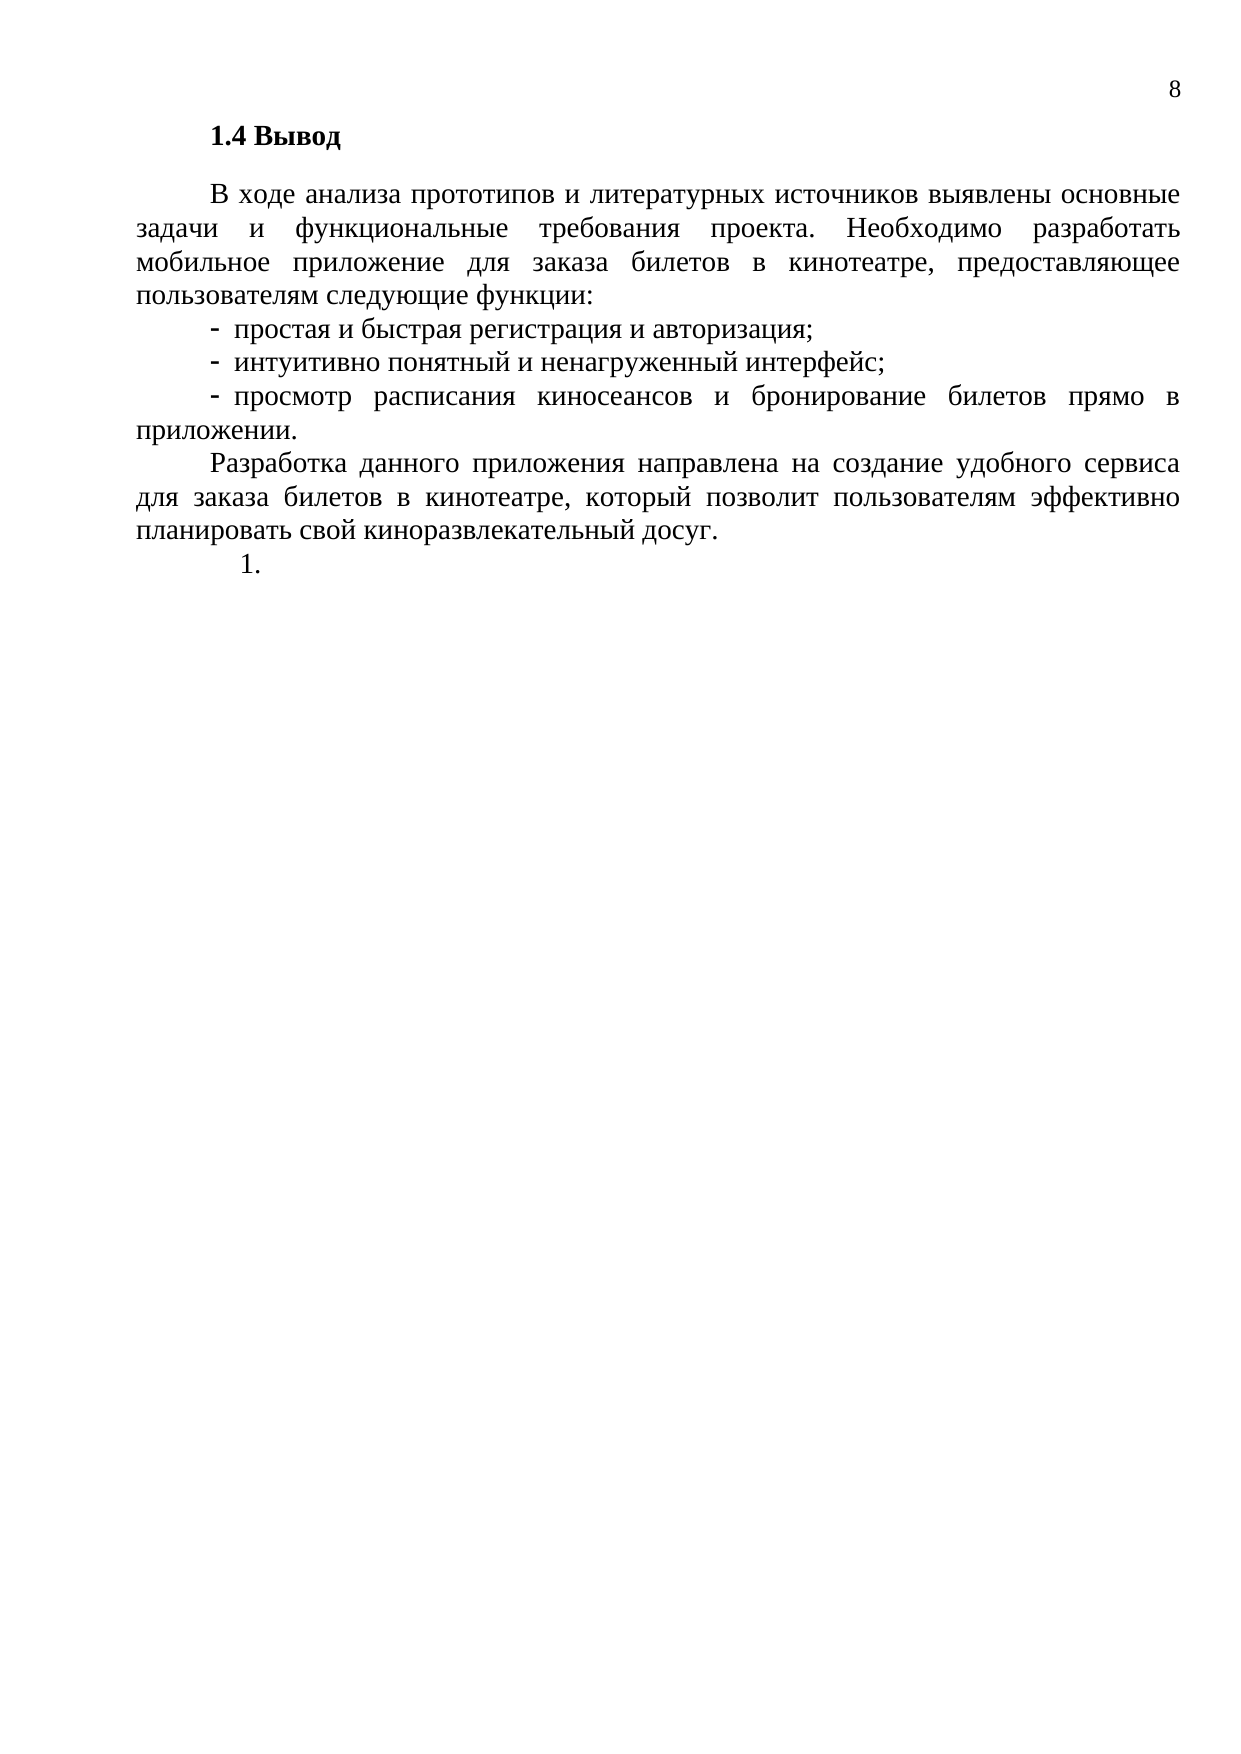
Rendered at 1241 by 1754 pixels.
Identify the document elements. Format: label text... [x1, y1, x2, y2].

list интуитивно понятный и ненагруженный интерфейс; [136, 344, 1181, 378]
list простая и быстрая регистрация и авторизация; [136, 311, 1181, 344]
text В ходе анализа прототипов и литературных источников выявлены основные задачи и функциональные требования проекта. Необходимо разработать мобильное приложение для заказа билетов в кинотеатре, предоставляющее пользователям следующие функции: [136, 177, 1181, 311]
list просмотр расписания киносеансов и бронирование билетов прямо в приложении. [136, 378, 1181, 445]
list Разработка данного приложения направлена на создание удобного сервиса для заказа билетов в кинотеатре, который позволит пользователям эффективно планировать свой киноразвлекательный досуг. [136, 445, 1181, 546]
subtitle 1.4 Вывод [136, 118, 1181, 152]
